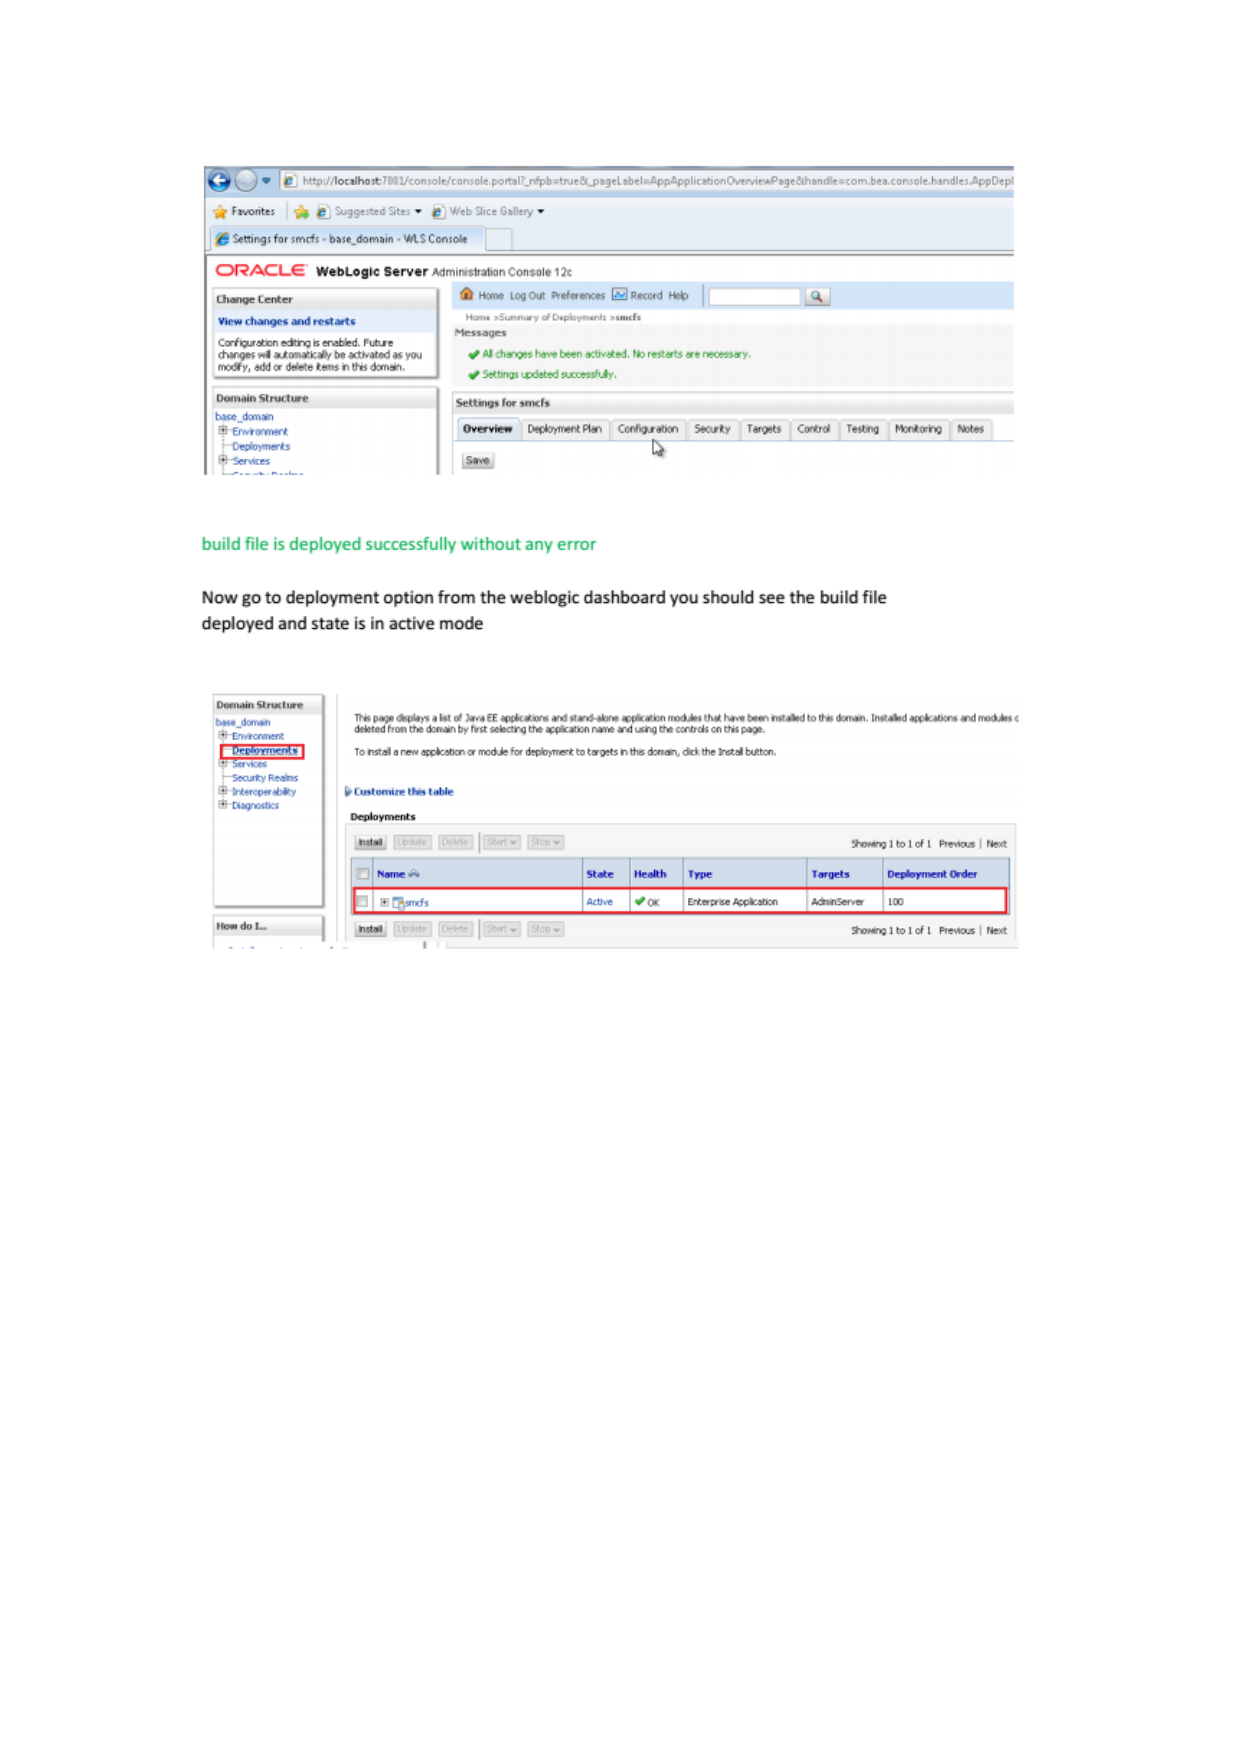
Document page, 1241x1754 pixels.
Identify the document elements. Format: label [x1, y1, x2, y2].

picture [187, 150, 1053, 654]
picture [187, 678, 1052, 992]
